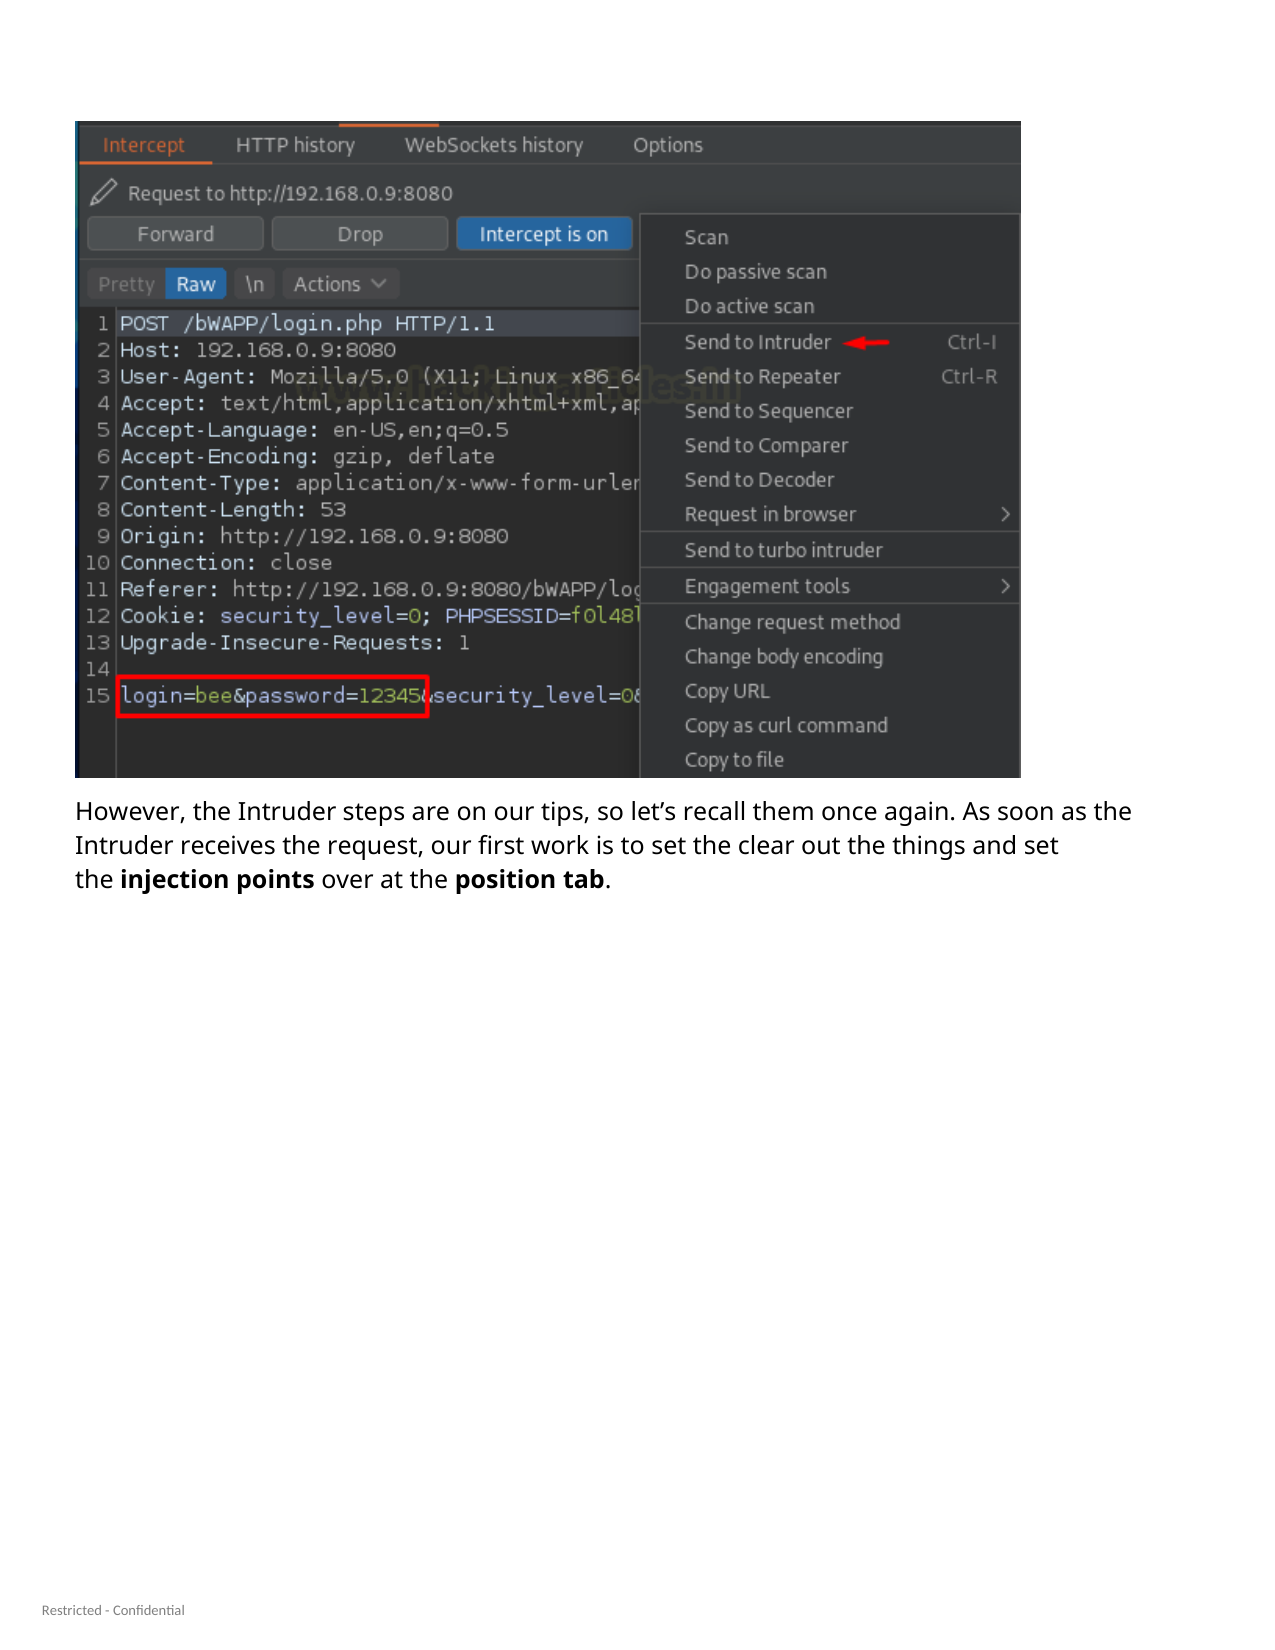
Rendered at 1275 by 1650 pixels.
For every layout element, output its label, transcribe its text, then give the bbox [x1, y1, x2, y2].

text However, the Intruder steps are on our tips, so let’s recall them once again. As soon as the Intruder receives the request, our first work is to set the clear out the things and set the injection points over at the position tab. [75, 794, 1200, 896]
picture [75, 121, 1021, 778]
